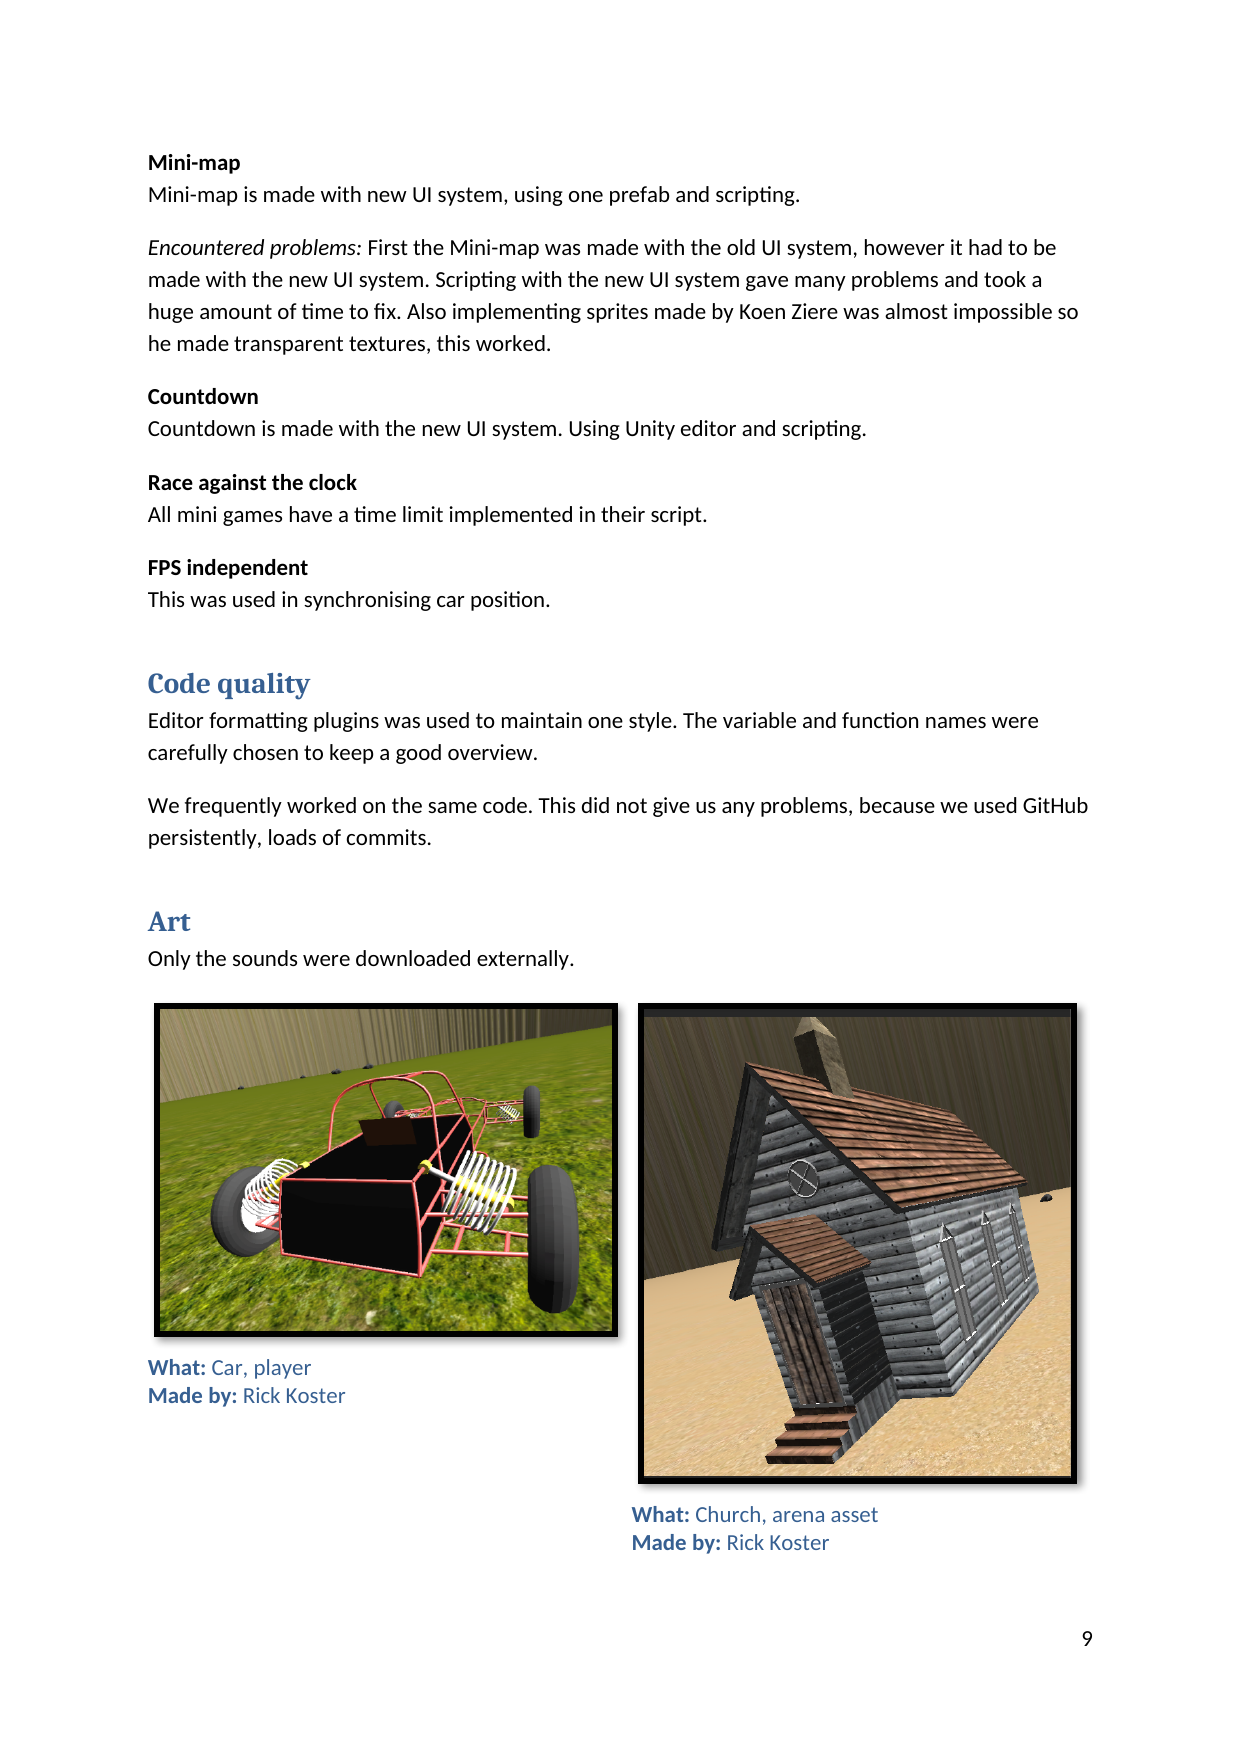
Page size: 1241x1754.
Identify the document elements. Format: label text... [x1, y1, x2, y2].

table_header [620, 997, 1104, 1584]
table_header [136, 997, 620, 1584]
text Countdown Countdown is made with the new UI system. Using Unity editor and scripting. [148, 382, 1093, 443]
picture [644, 1009, 1071, 1478]
text Mini-map Mini-map is made with new UI system, using one prefab and scripting. [148, 148, 1093, 208]
text Only the sounds were downloaded externally. [148, 944, 1093, 972]
text Race against the clock All mini games have a time limit implemented in their script. [148, 468, 1093, 528]
text Editor formatting plugins was used to maintain one style. The variable and function names were carefully chosen to keep a good overview. [148, 706, 1093, 766]
text FPS independent This was used in synchronising car position. [148, 553, 1093, 613]
picture [160, 1009, 612, 1331]
subtitle Code quality [148, 667, 1093, 701]
text We frequently worked on the same code. This did not give us any problems, because we used GitHub persistently, loads of commits. [148, 791, 1093, 851]
text Encountered problems: First the Mini-map was made with the old UI system, however it had to be made with the new UI system. Scripting with the new UI system gave many problems and took a huge amount of time to fix. Also implementing sprites made by Koen Ziere was almost impossible so he made transparent textures, this worked. [148, 233, 1093, 357]
subtitle Art [148, 905, 1093, 939]
